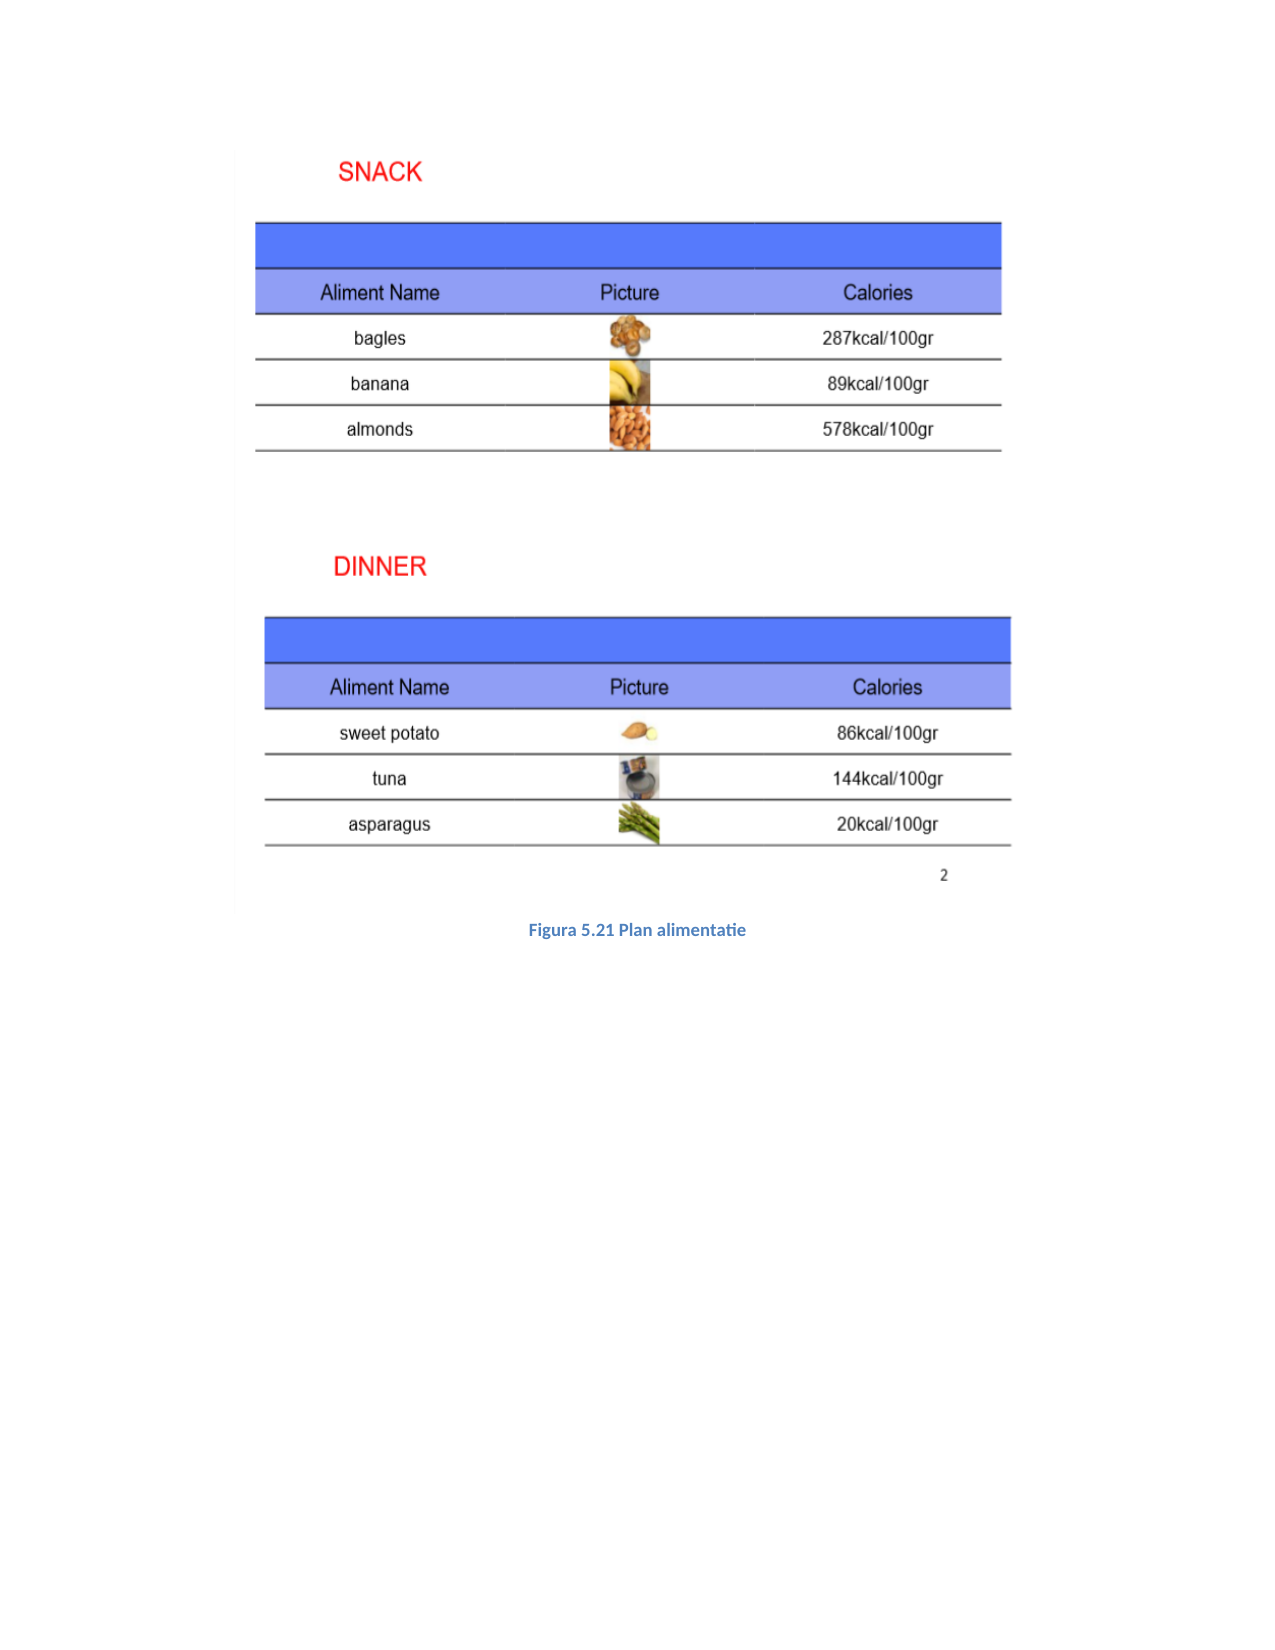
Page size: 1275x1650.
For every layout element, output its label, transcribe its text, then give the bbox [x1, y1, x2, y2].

text Figura 5.21 Plan alimentatie [150, 918, 1125, 941]
picture [234, 150, 1041, 914]
